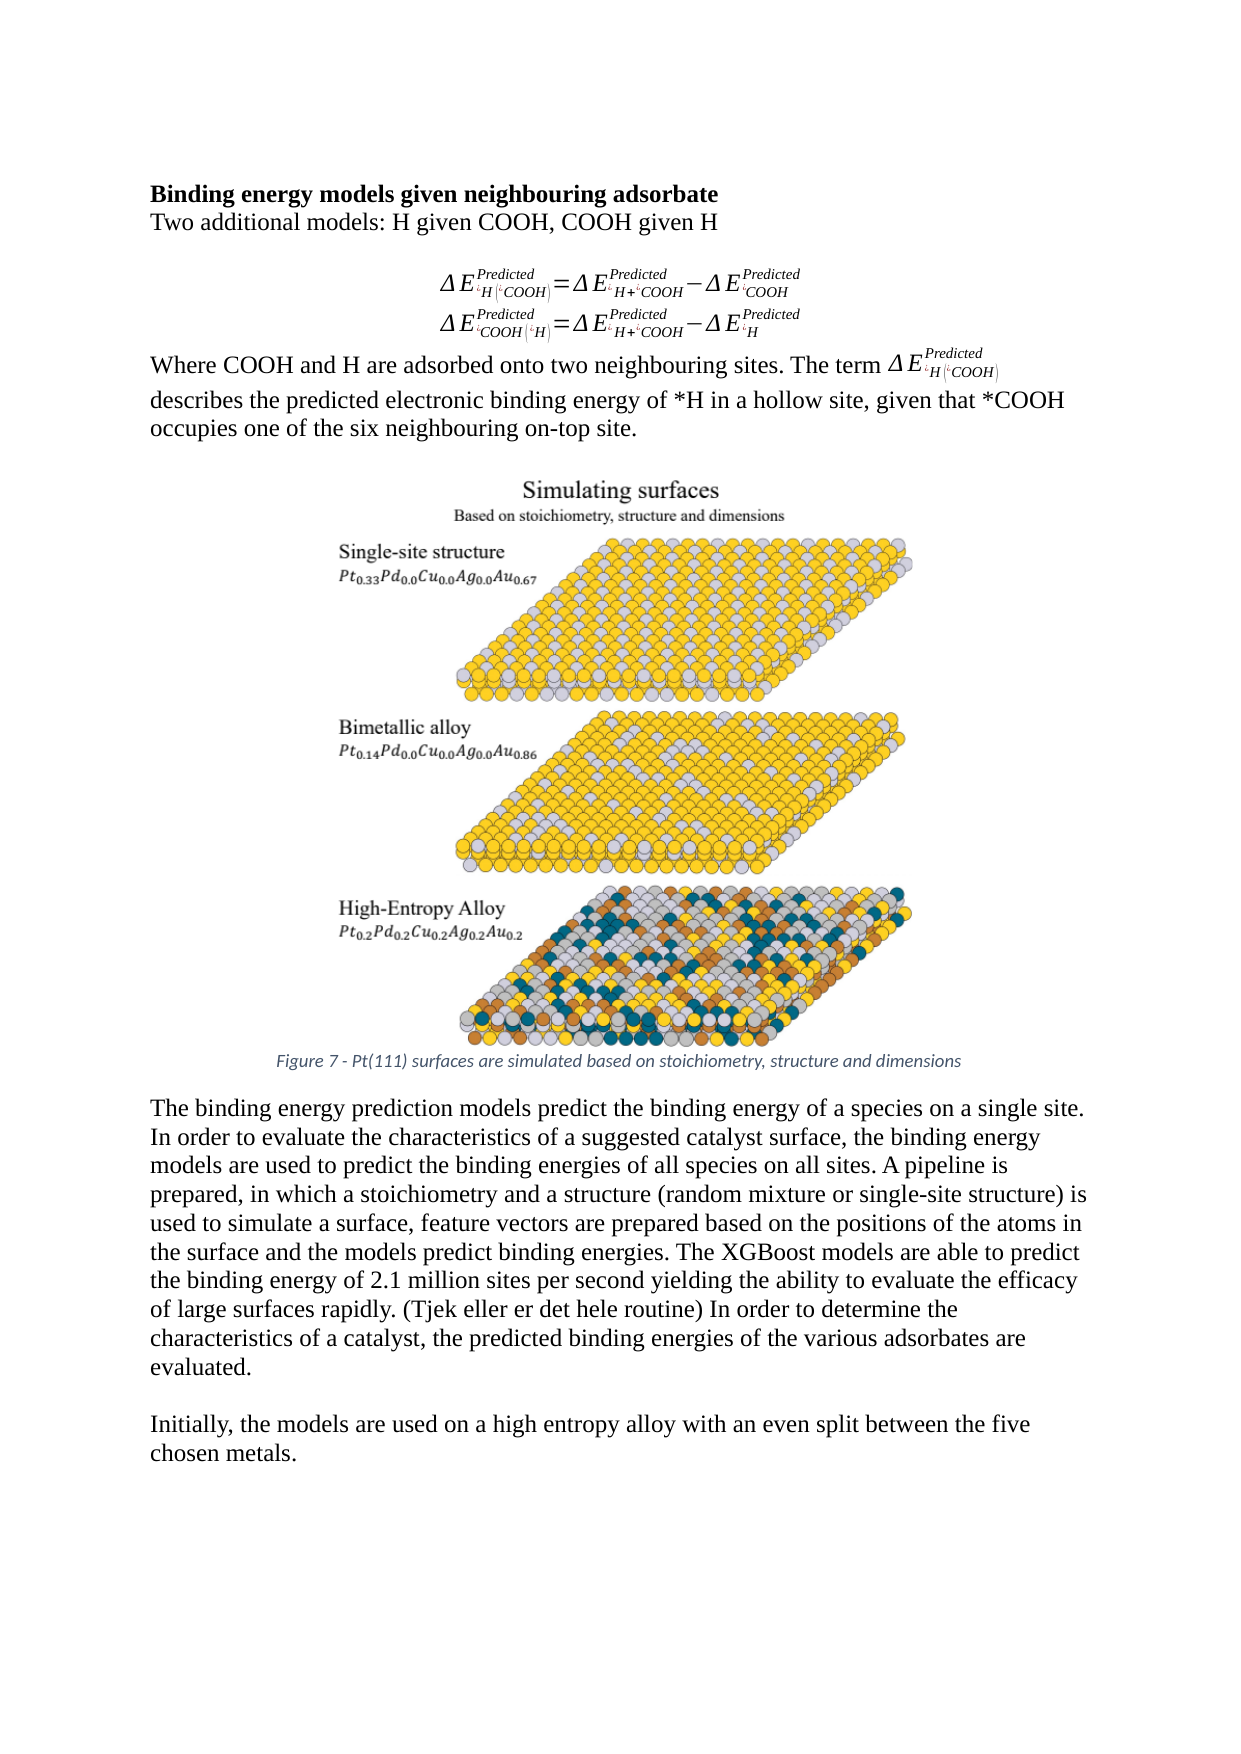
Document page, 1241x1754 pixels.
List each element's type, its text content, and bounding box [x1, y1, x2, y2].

text Two additional models: H given COOH, COOH given H [150, 207, 1090, 236]
text Binding energy models given neighbouring adsorbate [150, 179, 1090, 207]
text Where COOH and H are adsorbed onto two neighbouring sites. The term describes the predicted electronic binding energy of *H in a hollow site, given that *COOH occupies one of the six neighbouring on-top site. [150, 345, 1090, 442]
text Initially, the models are used on a high entropy alloy with an even split between the five chosen metals. [150, 1409, 1090, 1467]
text Figure 7 - Pt(111) surfaces are simulated based on stoichiometry, structure and dimensions [150, 1049, 1090, 1072]
text The binding energy prediction models predict the binding energy of a species on a single site. In order to evaluate the characteristics of a suggested catalyst surface, the binding energy models are used to predict the binding energies of all species on all sites. A pipeline is prepared, in which a stoichiometry and a structure (random mixture or single-site structure) is used to simulate a surface, feature vectors are prepared based on the positions of the atoms in the surface and the models predict binding energies. The XGBoost models are able to predict the binding energy of 2.1 million sites per second yielding the ability to evaluate the efficacy of large surfaces rapidly. (Tjek eller er det hele routine) In order to determine the characteristics of a catalyst, the predicted binding energies of the various adsorbates are evaluated. [150, 1093, 1090, 1380]
